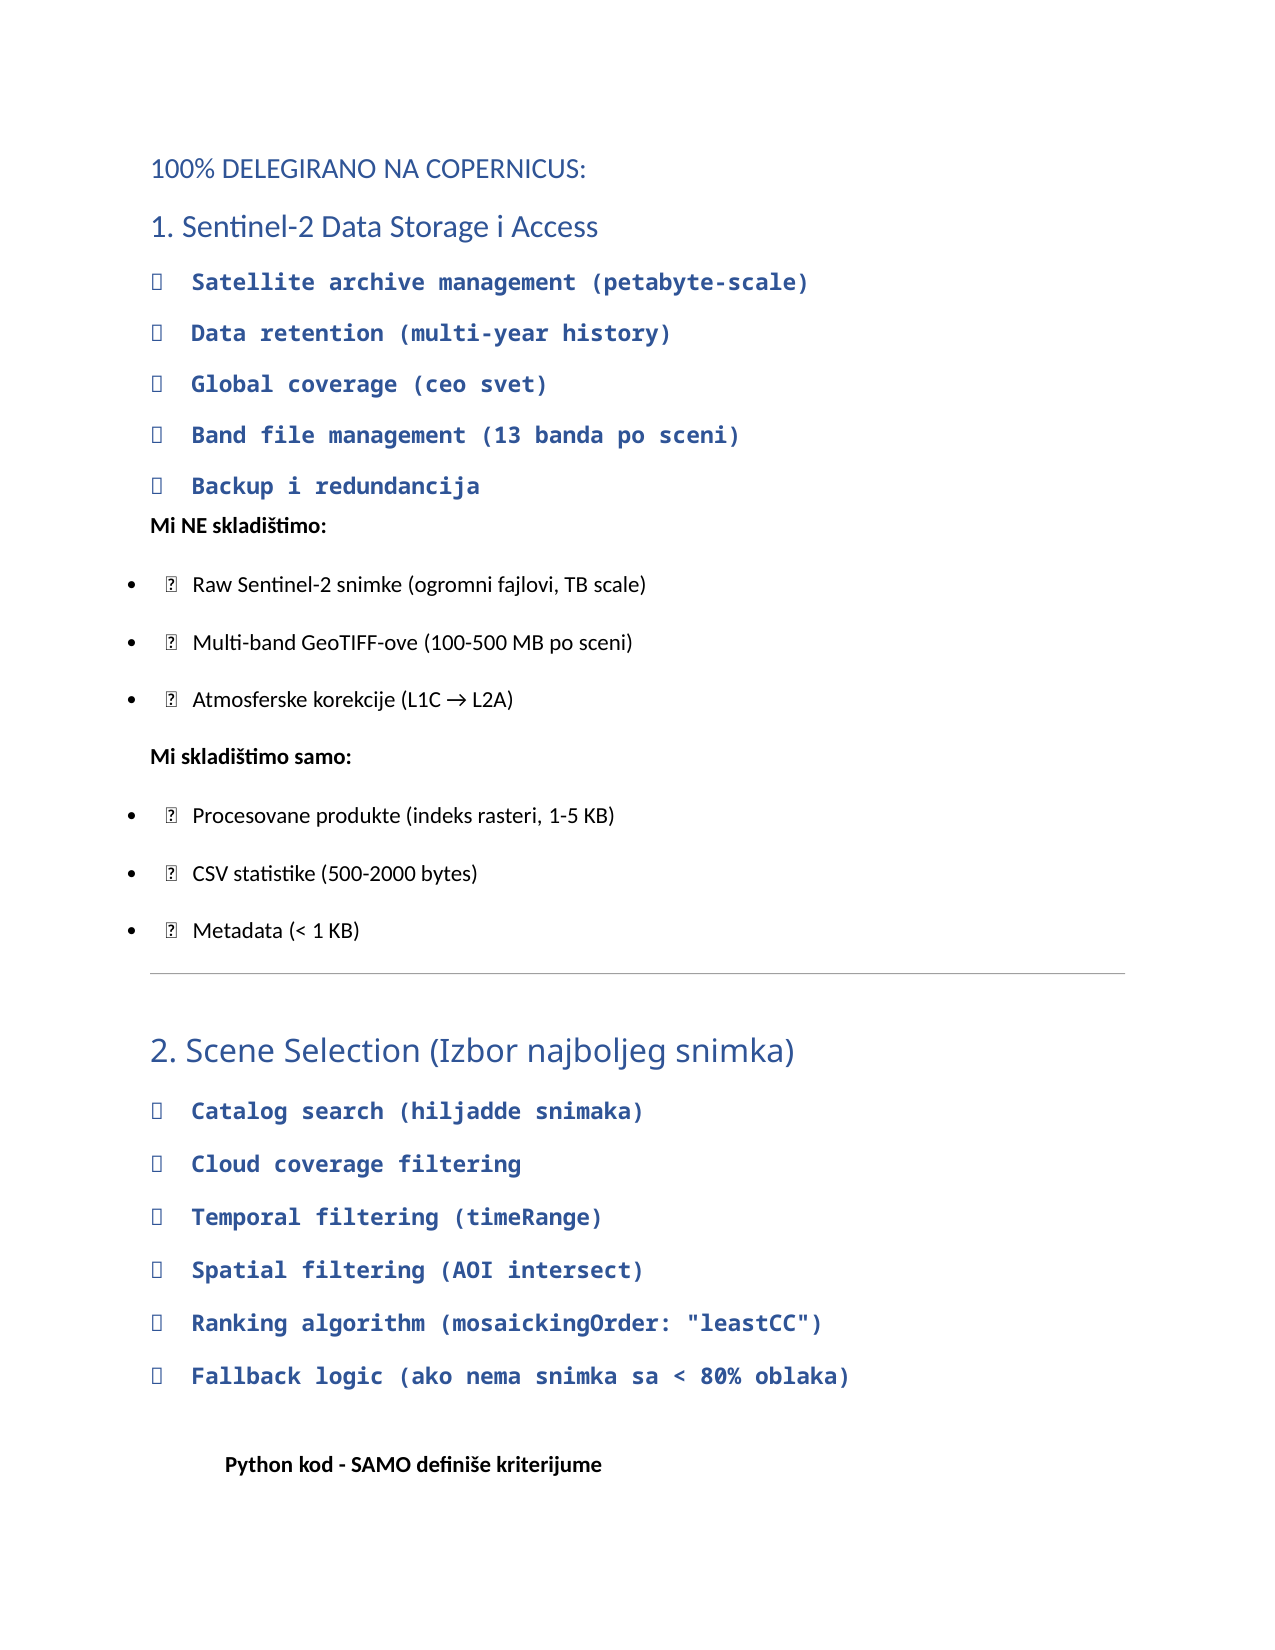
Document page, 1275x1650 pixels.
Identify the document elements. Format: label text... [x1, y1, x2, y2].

text Mi skladištimo samo: [150, 742, 1125, 770]
subtitle ✅ Temporal filtering (timeRange) [150, 1201, 1125, 1232]
list ❌ Raw Sentinel-2 snimke (ogromni fajlovi, TB scale) [128, 571, 1125, 599]
subtitle ✅ Spatial filtering (AOI intersect) [150, 1254, 1125, 1285]
list ✅ Metadata (< 1 KB) [128, 916, 1125, 944]
subtitle ✅ Cloud coverage filtering [150, 1148, 1125, 1179]
list ✅ Procesovane produkte (indeks rasteri, 1-5 KB) [128, 802, 1125, 829]
text Python kod - SAMO definiše kriterijume [225, 1450, 1125, 1478]
list ❌ Multi-band GeoTIFF-ove (100-500 MB po sceni) [128, 628, 1125, 656]
list ✅ CSV statistike (500-2000 bytes) [128, 859, 1125, 887]
subtitle ✅ Backup i redundancija [150, 470, 1125, 501]
subtitle 2. Scene Selection (Izbor najboljeg snimka) [150, 1028, 1125, 1072]
subtitle ✅ Band file management (13 banda po sceni) [150, 419, 1125, 450]
text Mi NE skladištimo: [150, 511, 1125, 539]
subtitle 100% DELEGIRANO NA COPERNICUS: [150, 150, 1125, 186]
subtitle ✅ Data retention (multi-year history) [150, 317, 1125, 348]
subtitle ✅ Catalog search (hiljadde snimaka) [150, 1095, 1125, 1126]
list ❌ Atmosferske korekcije (L1C → L2A) [128, 685, 1125, 713]
subtitle ✅ Satellite archive management (petabyte-scale) [150, 266, 1125, 297]
subtitle 1. Sentinel-2 Data Storage i Access [150, 206, 1125, 245]
subtitle ✅ Global coverage (ceo svet) [150, 368, 1125, 399]
subtitle ✅ Ranking algorithm (mosaickingOrder: "leastCC") [150, 1307, 1125, 1338]
subtitle ✅ Fallback logic (ako nema snimka sa < 80% oblaka) [150, 1360, 1125, 1391]
